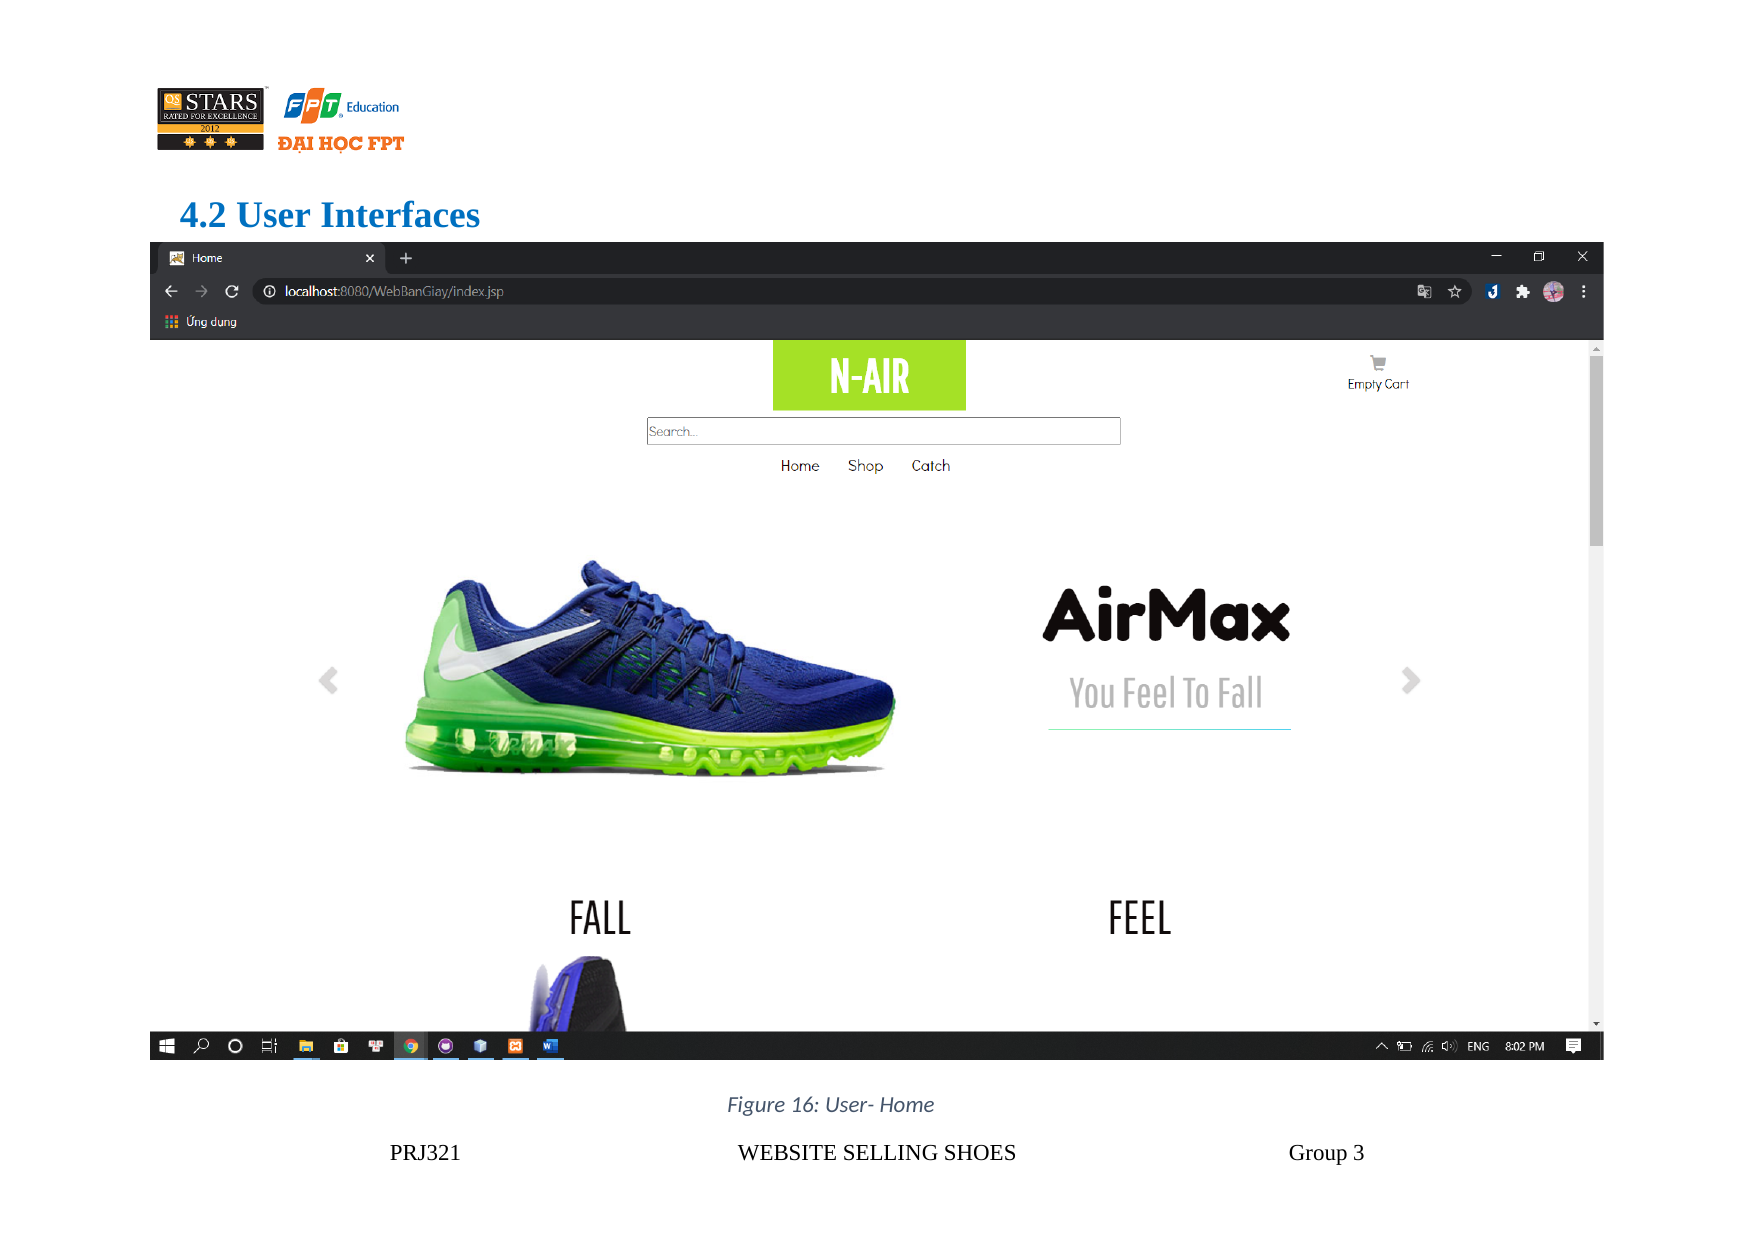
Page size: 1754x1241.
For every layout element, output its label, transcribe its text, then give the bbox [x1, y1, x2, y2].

subtitle 4.2 User Interfaces [150, 193, 1604, 236]
picture [150, 75, 410, 162]
picture [150, 242, 1604, 1060]
